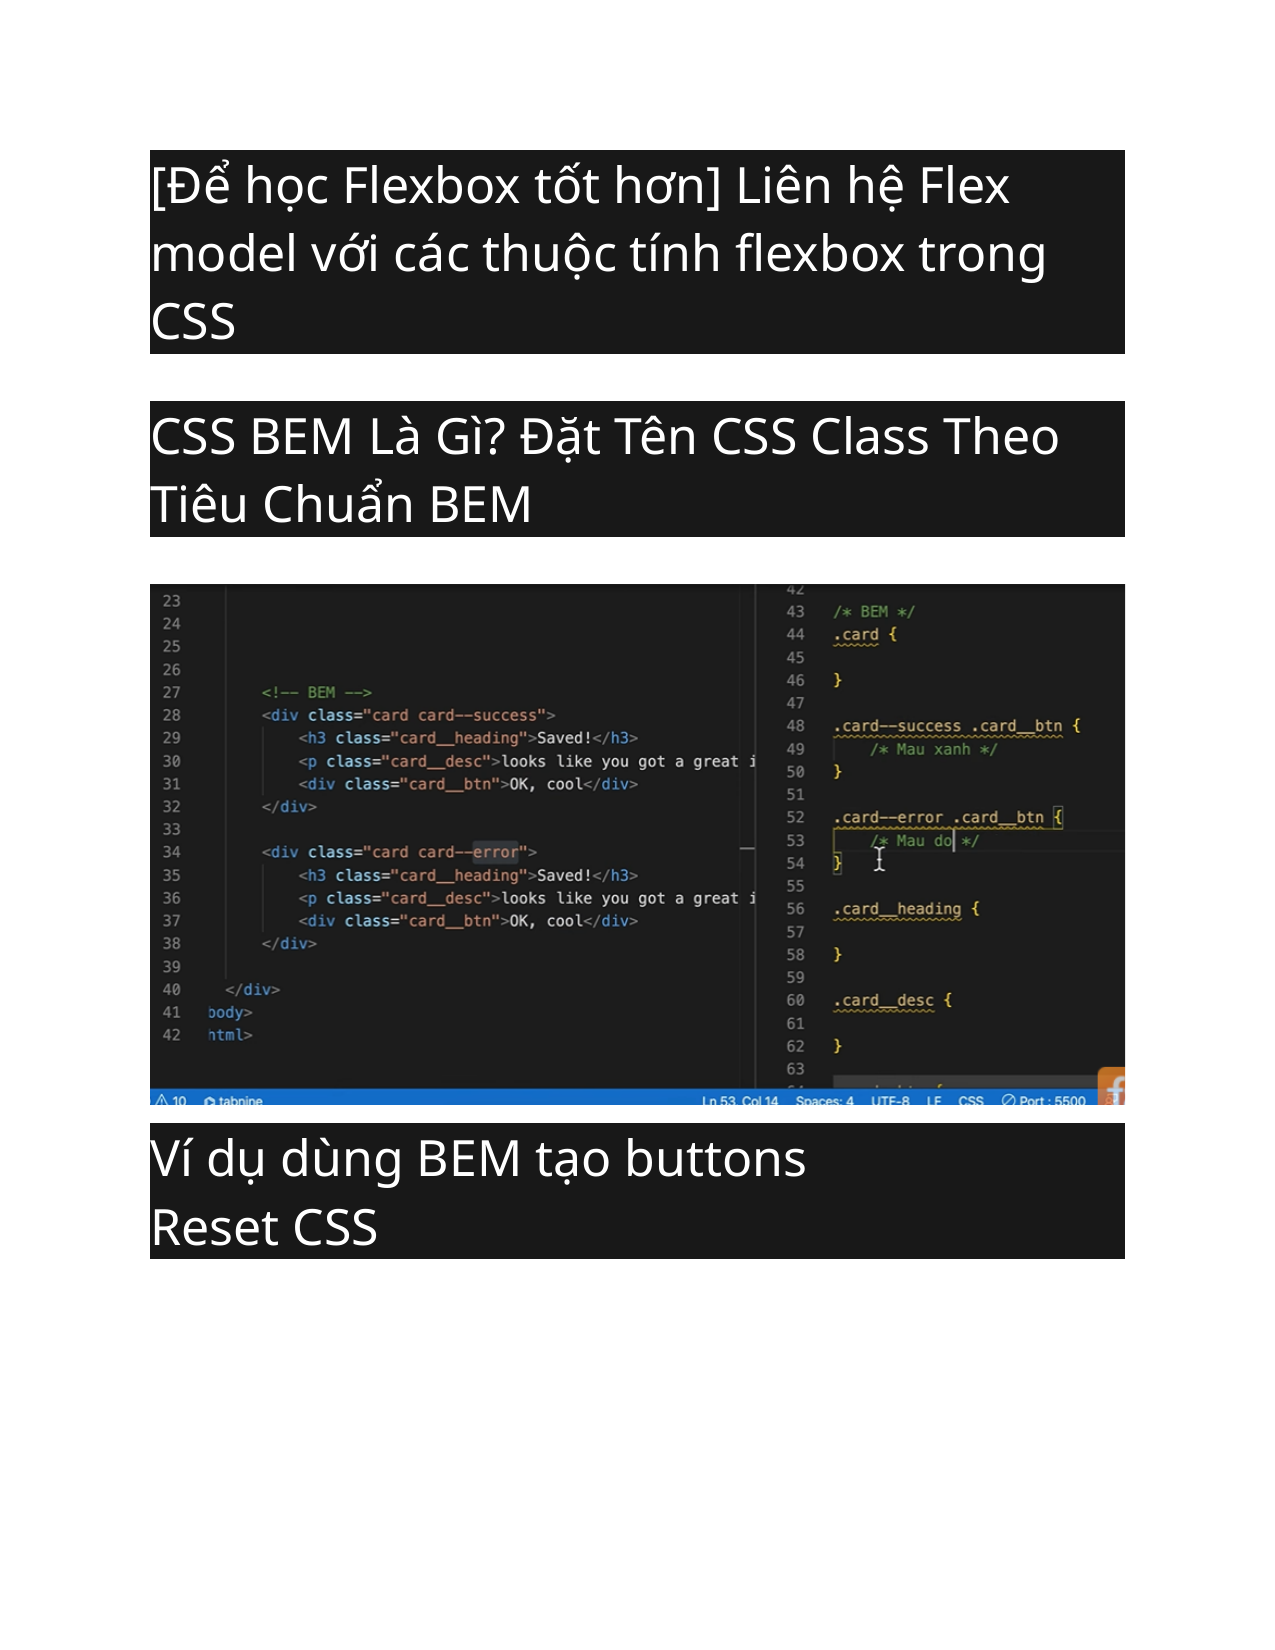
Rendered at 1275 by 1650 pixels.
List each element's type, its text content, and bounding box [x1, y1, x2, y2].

subtitle [Để học Flexbox tốt hơn] Liên hệ Flex model với các thuộc tính flexbox trong CSS [150, 150, 1125, 354]
subtitle Reset CSS [150, 1191, 1125, 1259]
subtitle Ví dụ dùng BEM tạo buttons [150, 1123, 1125, 1191]
picture [150, 584, 1125, 1105]
subtitle CSS BEM Là Gì? Đặt Tên CSS Class Theo Tiêu Chuẩn BEM [150, 401, 1125, 537]
